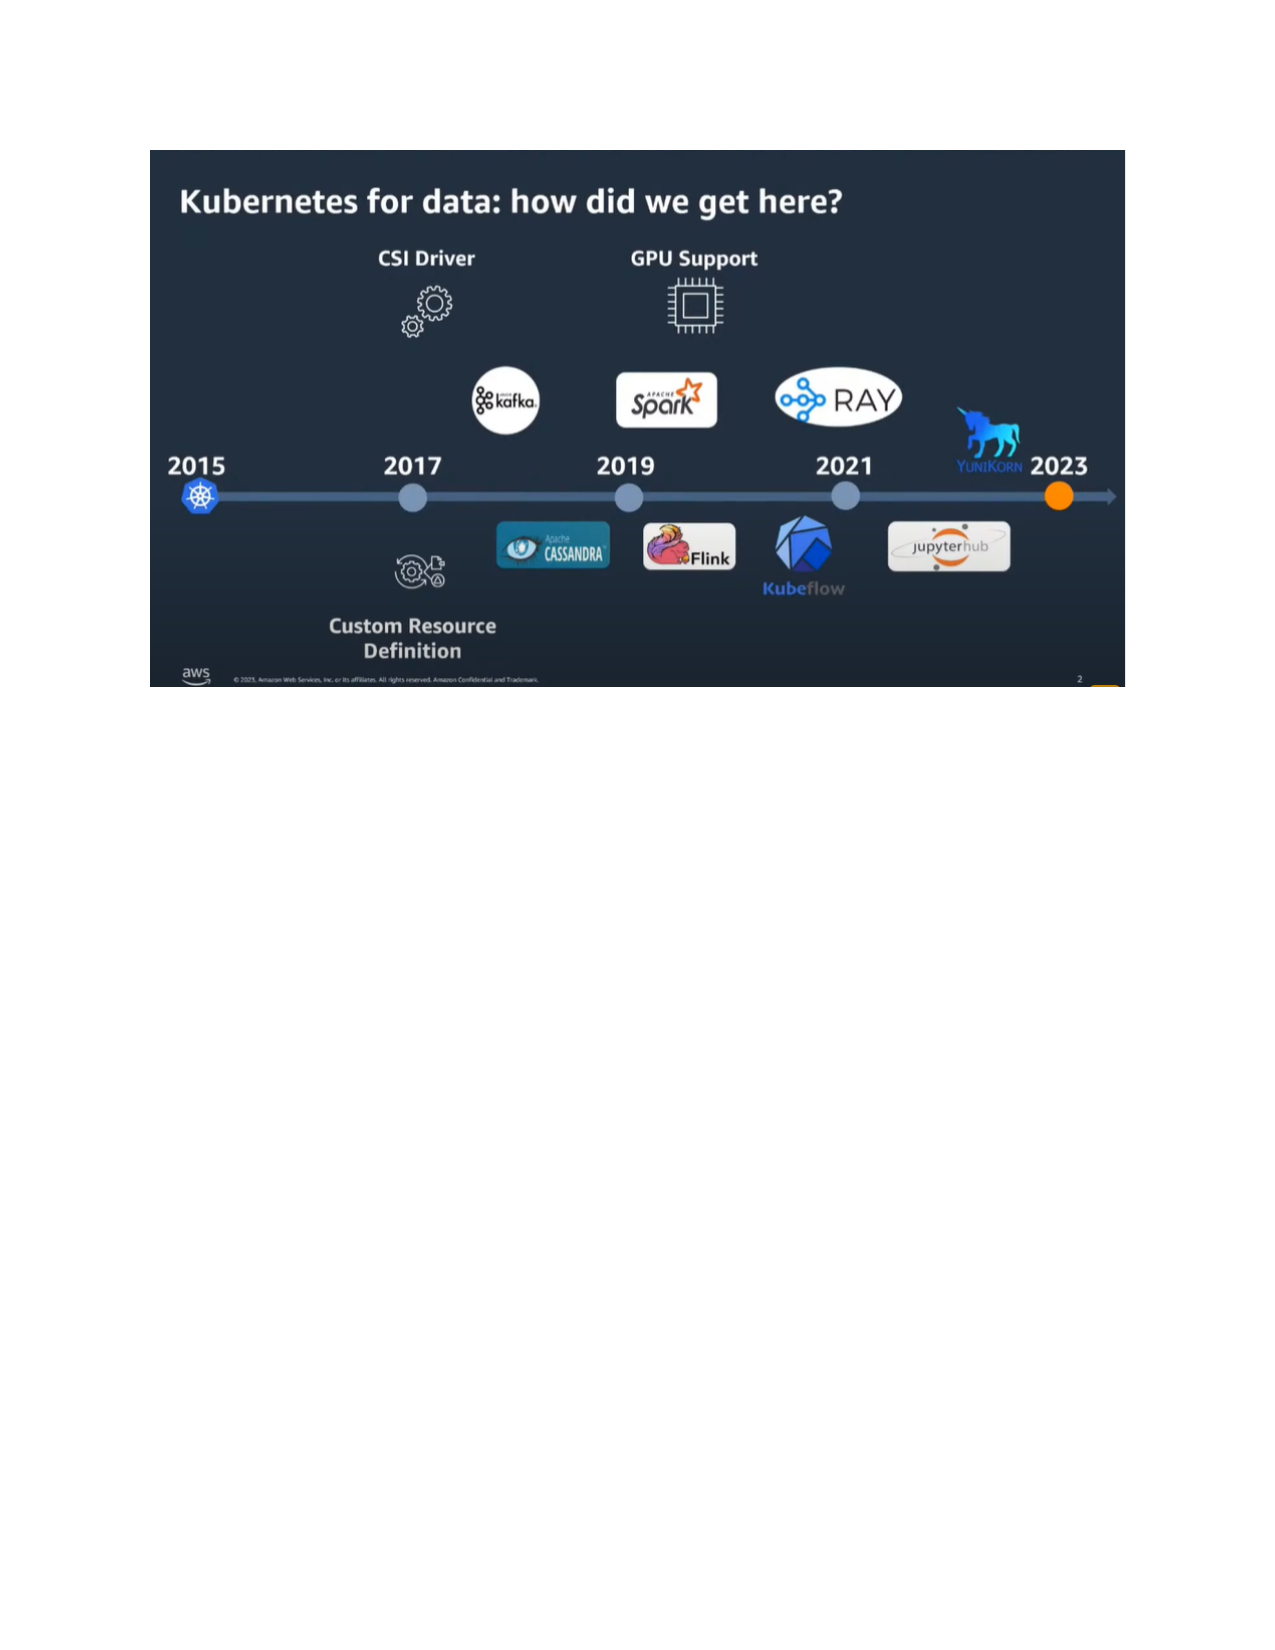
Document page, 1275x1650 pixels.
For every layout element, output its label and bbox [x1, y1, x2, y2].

picture [150, 150, 1125, 687]
